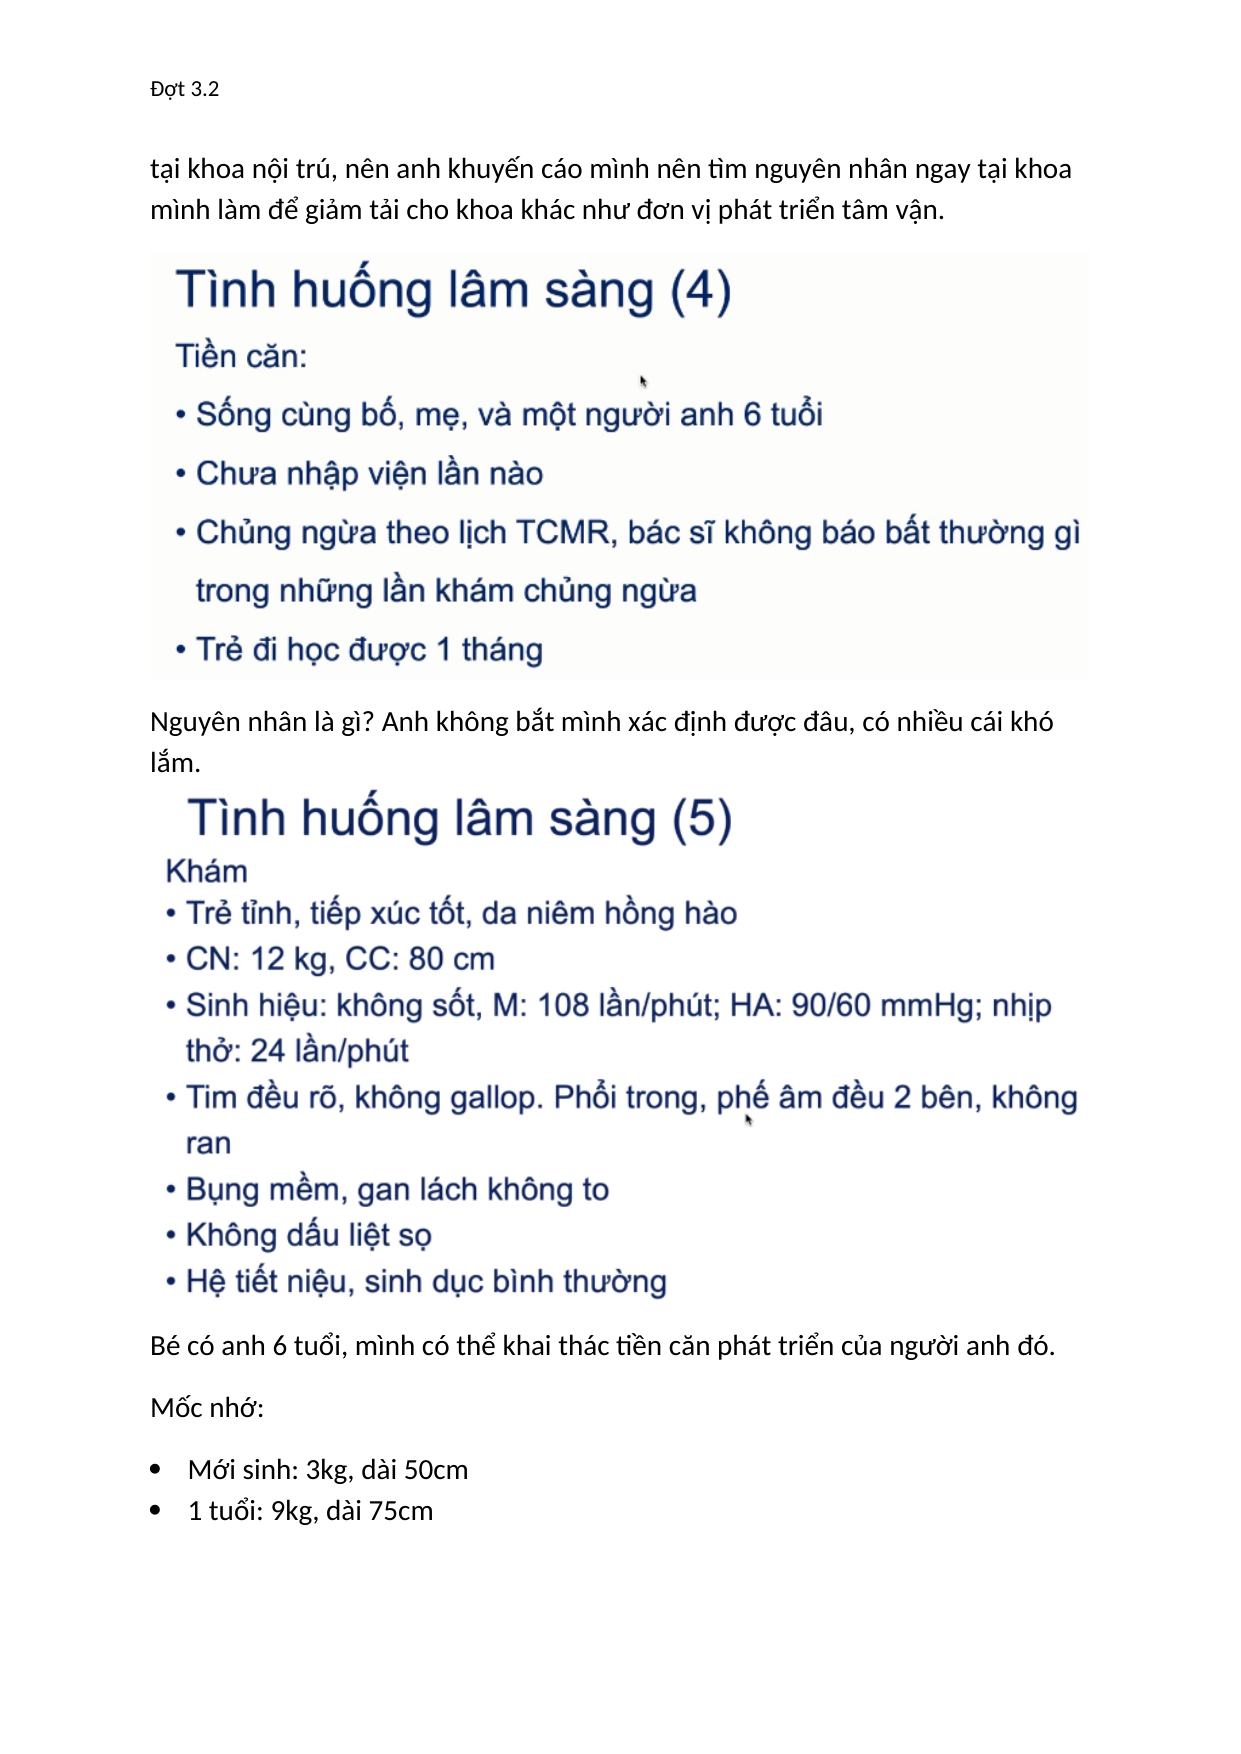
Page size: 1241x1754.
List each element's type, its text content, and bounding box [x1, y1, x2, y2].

list 1 tuổi: 9kg, dài 75cm [150, 1492, 1090, 1528]
text Mốc nhớ: [150, 1389, 1090, 1425]
text Bé có anh 6 tuổi, mình có thể khai thác tiền căn phát triển của người anh đó. [150, 1327, 1090, 1363]
picture [150, 252, 1091, 679]
list Mới sinh: 3kg, dài 50cm [150, 1451, 1090, 1487]
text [150, 150, 1090, 227]
picture [150, 783, 1091, 1303]
text Nguyên nhân là gì? Anh không bắt mình xác định được đâu, có nhiều cái khó lắm. [150, 703, 1090, 783]
